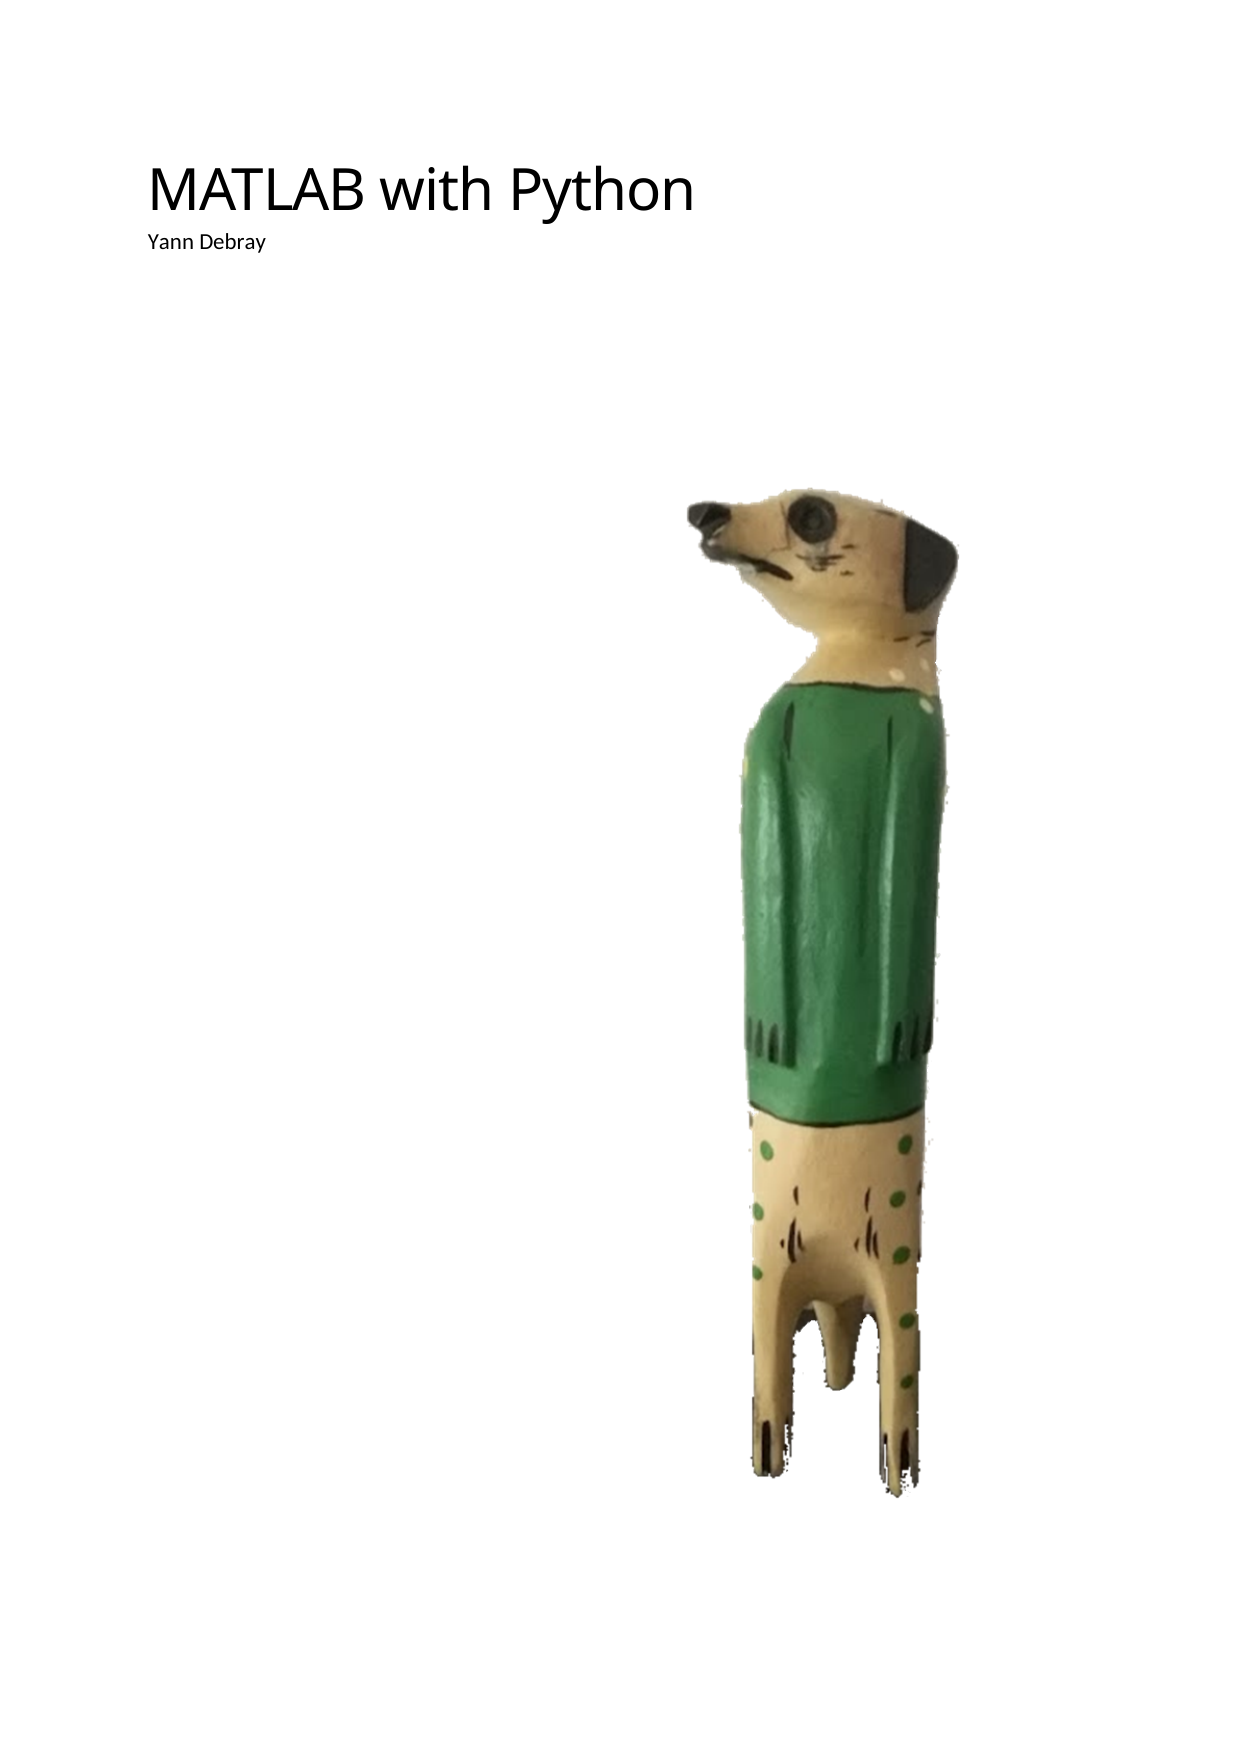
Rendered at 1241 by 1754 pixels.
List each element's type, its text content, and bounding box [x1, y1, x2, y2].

title MATLAB with Python [148, 148, 1093, 227]
picture [686, 487, 960, 1499]
text Yann Debray [148, 227, 1093, 255]
